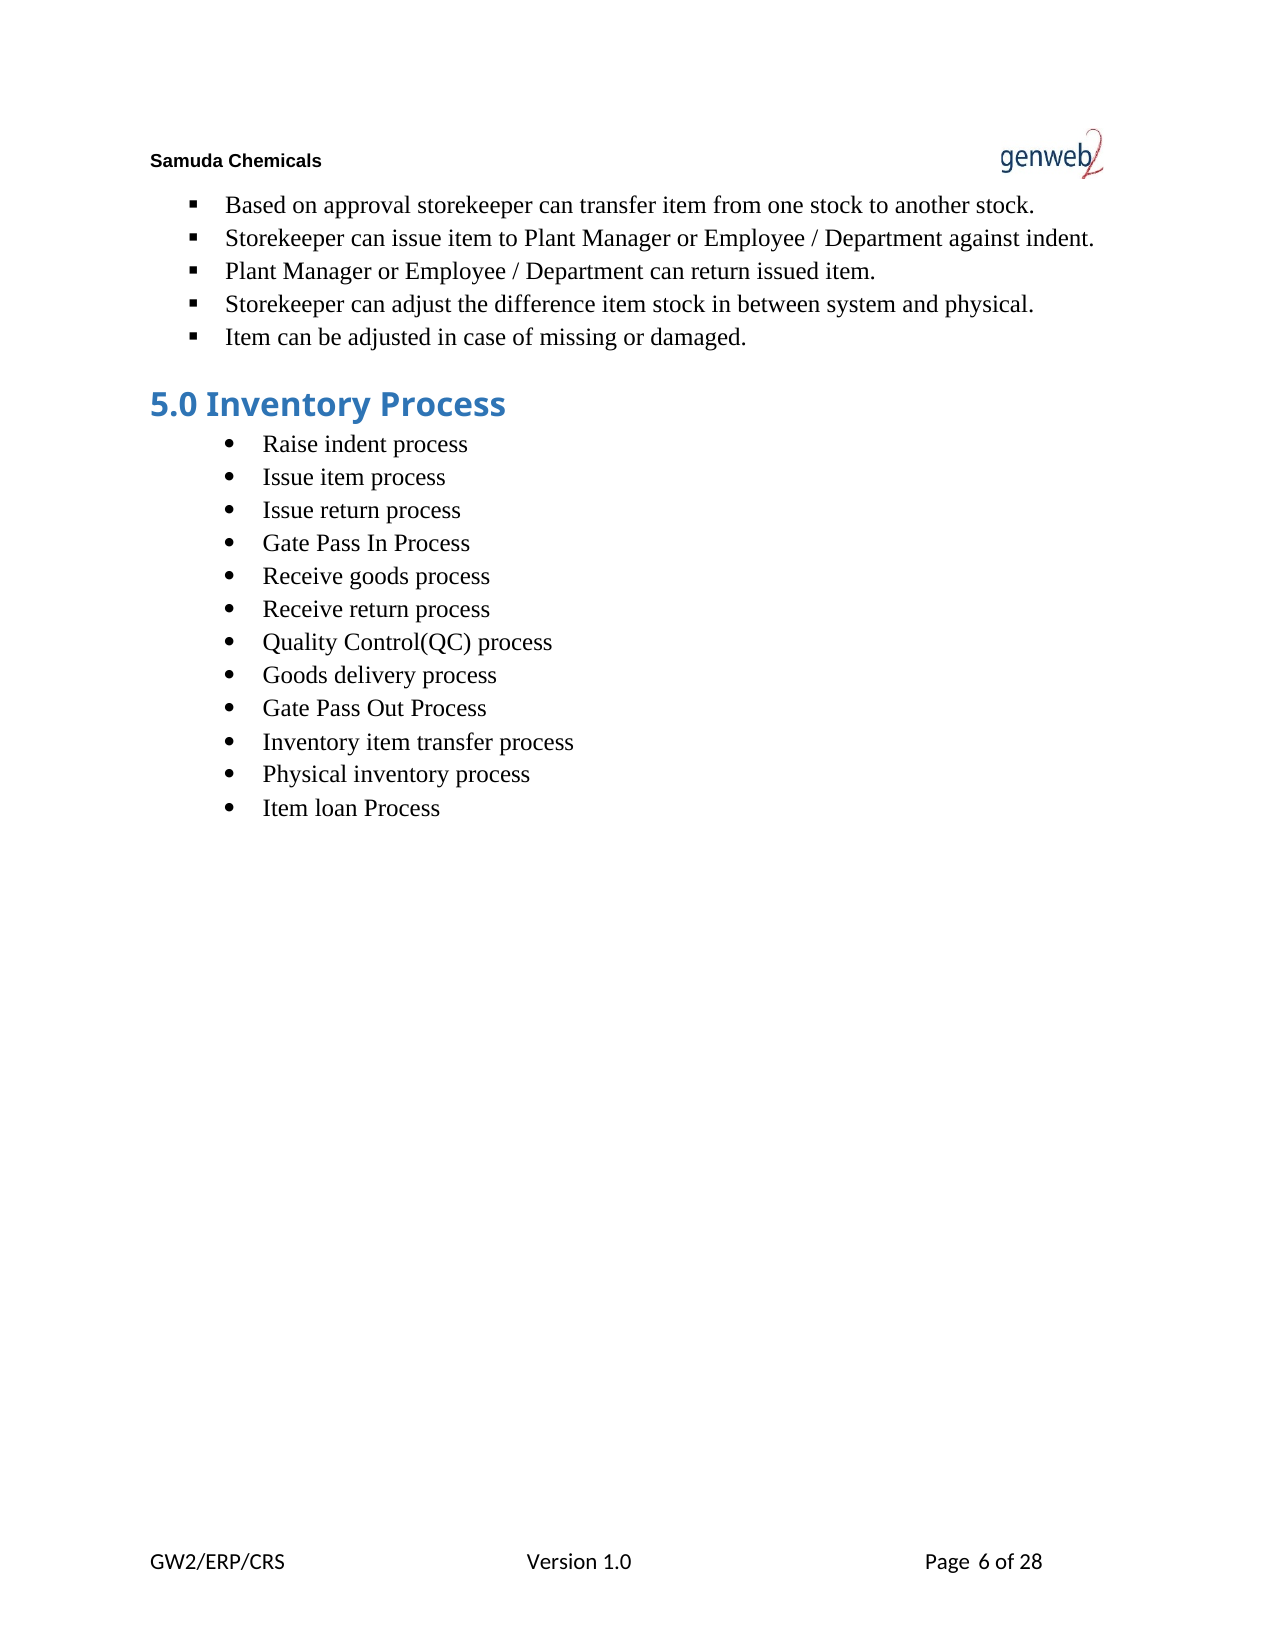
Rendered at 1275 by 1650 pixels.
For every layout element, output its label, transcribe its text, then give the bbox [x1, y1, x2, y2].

list Plant Manager or Employee / Department can return issued item. [187, 256, 1125, 285]
list Quality Control(QC) process [225, 627, 1125, 656]
list Storekeeper can issue item to Plant Manager or Employee / Department against indent. [187, 223, 1125, 252]
list Goods delivery process [225, 661, 1125, 689]
list Issue item process [225, 462, 1125, 491]
list Gate Pass Out Process [225, 693, 1125, 722]
list Physical inventory process [225, 759, 1125, 788]
picture [1000, 128, 1103, 179]
list Item can be adjusted in case of missing or damaged. [187, 322, 1125, 351]
list Inventory item transfer process [225, 727, 1125, 755]
list Storekeeper can adjust the difference item stock in between system and physical. [187, 289, 1125, 318]
list Issue return process [225, 495, 1125, 524]
list Raise indent process [225, 429, 1125, 458]
list Item loan Process [225, 793, 1125, 821]
list Based on approval storekeeper can transfer item from one stock to another stock. [187, 190, 1125, 219]
subtitle 5.0 Inventory Process [150, 380, 1125, 426]
list Receive goods process [225, 561, 1125, 590]
list Gate Pass In Process [225, 528, 1125, 557]
list Receive return process [225, 594, 1125, 623]
